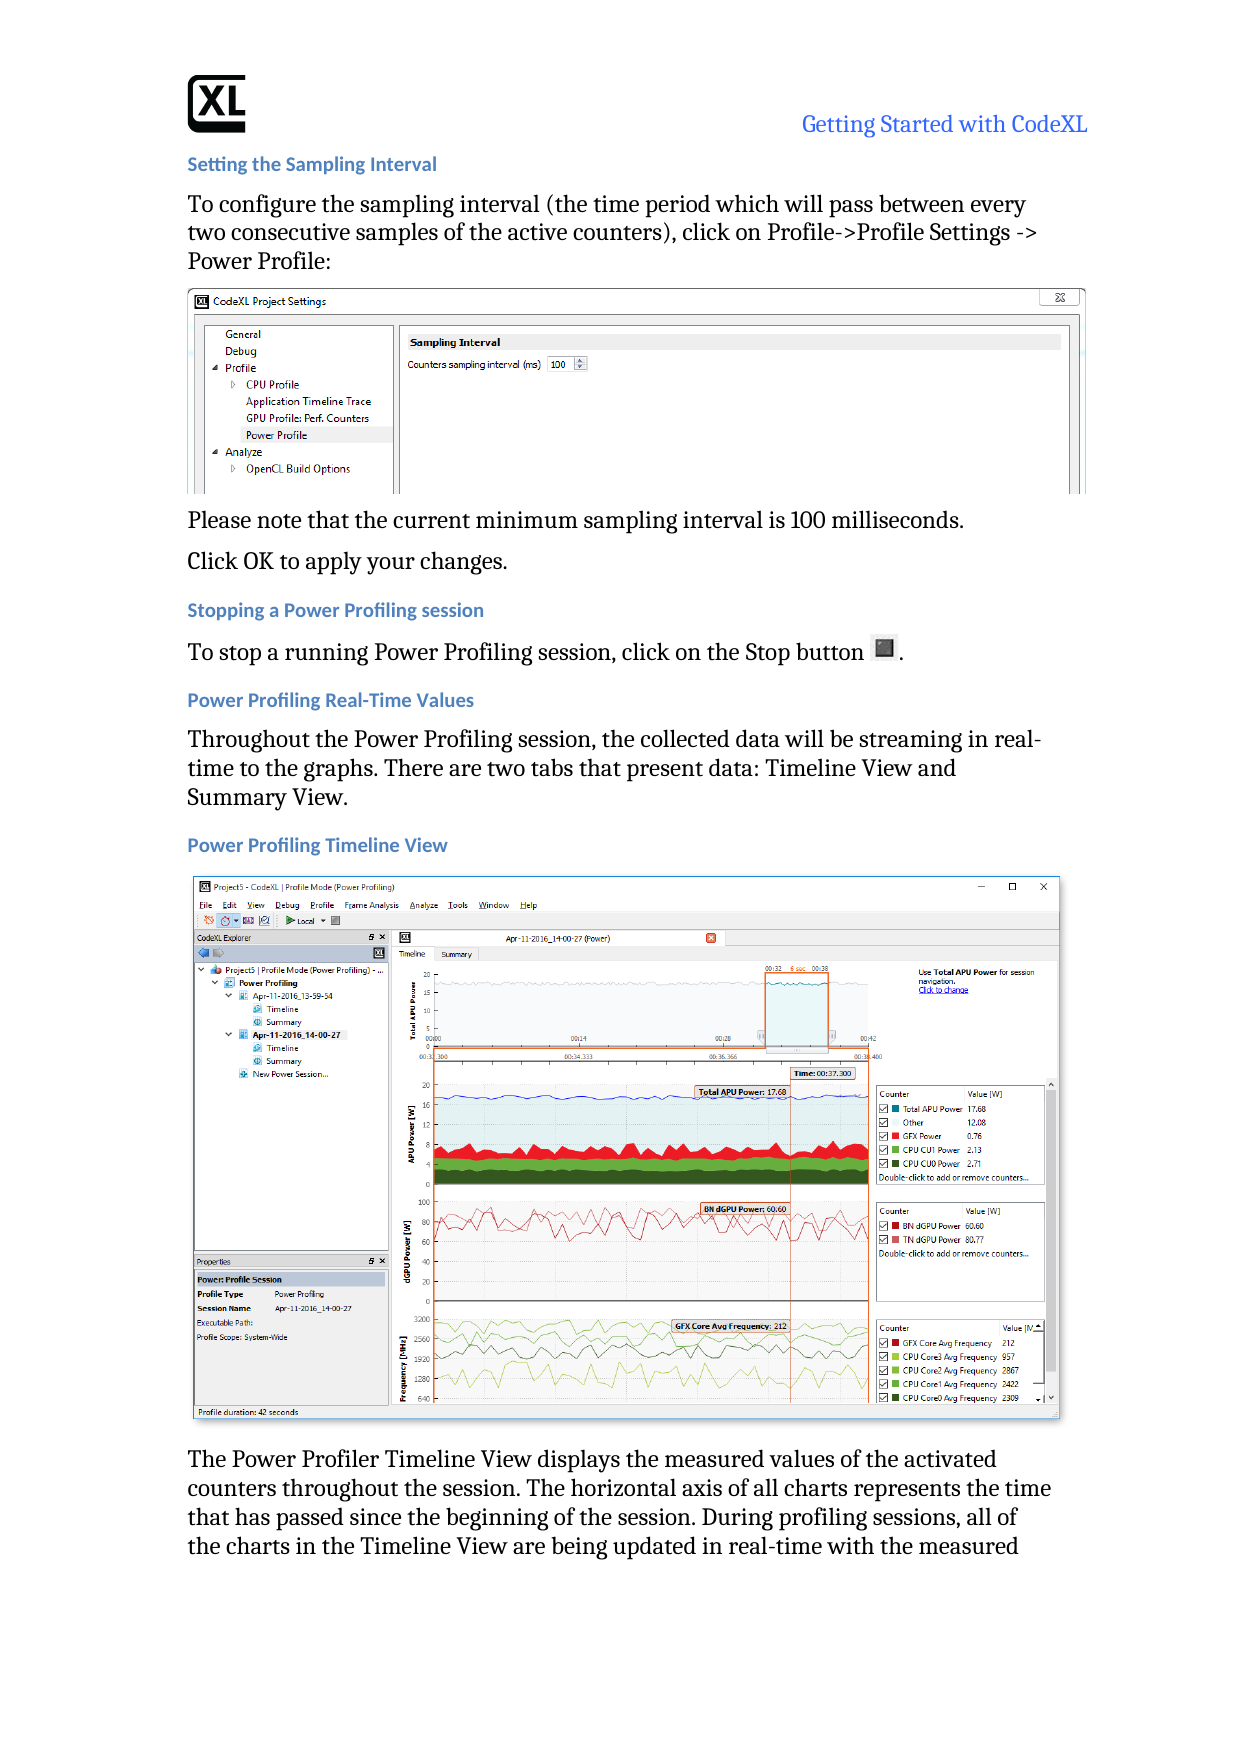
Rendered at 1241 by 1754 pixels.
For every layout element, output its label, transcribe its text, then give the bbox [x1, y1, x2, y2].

text Throughout the Power Profiling session, the collected data will be streaming in real-time to the graphs. There are two tabs that present data: Timeline View and Summary View. [187, 725, 1053, 812]
text To stop a running Power Profiling session, click on the Stop button . [187, 635, 1053, 667]
subtitle Setting the Sampling Interval [187, 152, 1053, 177]
text To configure the sampling interval (the time period which will pass between every two consecutive samples of the active counters), click on Profile->Profile Settings -> Power Profile: [187, 189, 1053, 276]
subtitle Stopping a Power Profiling session [187, 597, 1053, 622]
text Click OK to apply your changes. [187, 547, 1053, 576]
picture [187, 75, 246, 133]
picture [193, 876, 1060, 1419]
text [187, 1445, 1053, 1560]
picture [870, 634, 899, 661]
subtitle Power Profiling Real-Time Values [187, 687, 1053, 713]
subtitle Power Profiling Timeline View [187, 832, 1053, 858]
text Please note that the current minimum sampling interval is 100 milliseconds. [187, 506, 1053, 535]
picture [187, 288, 1086, 494]
